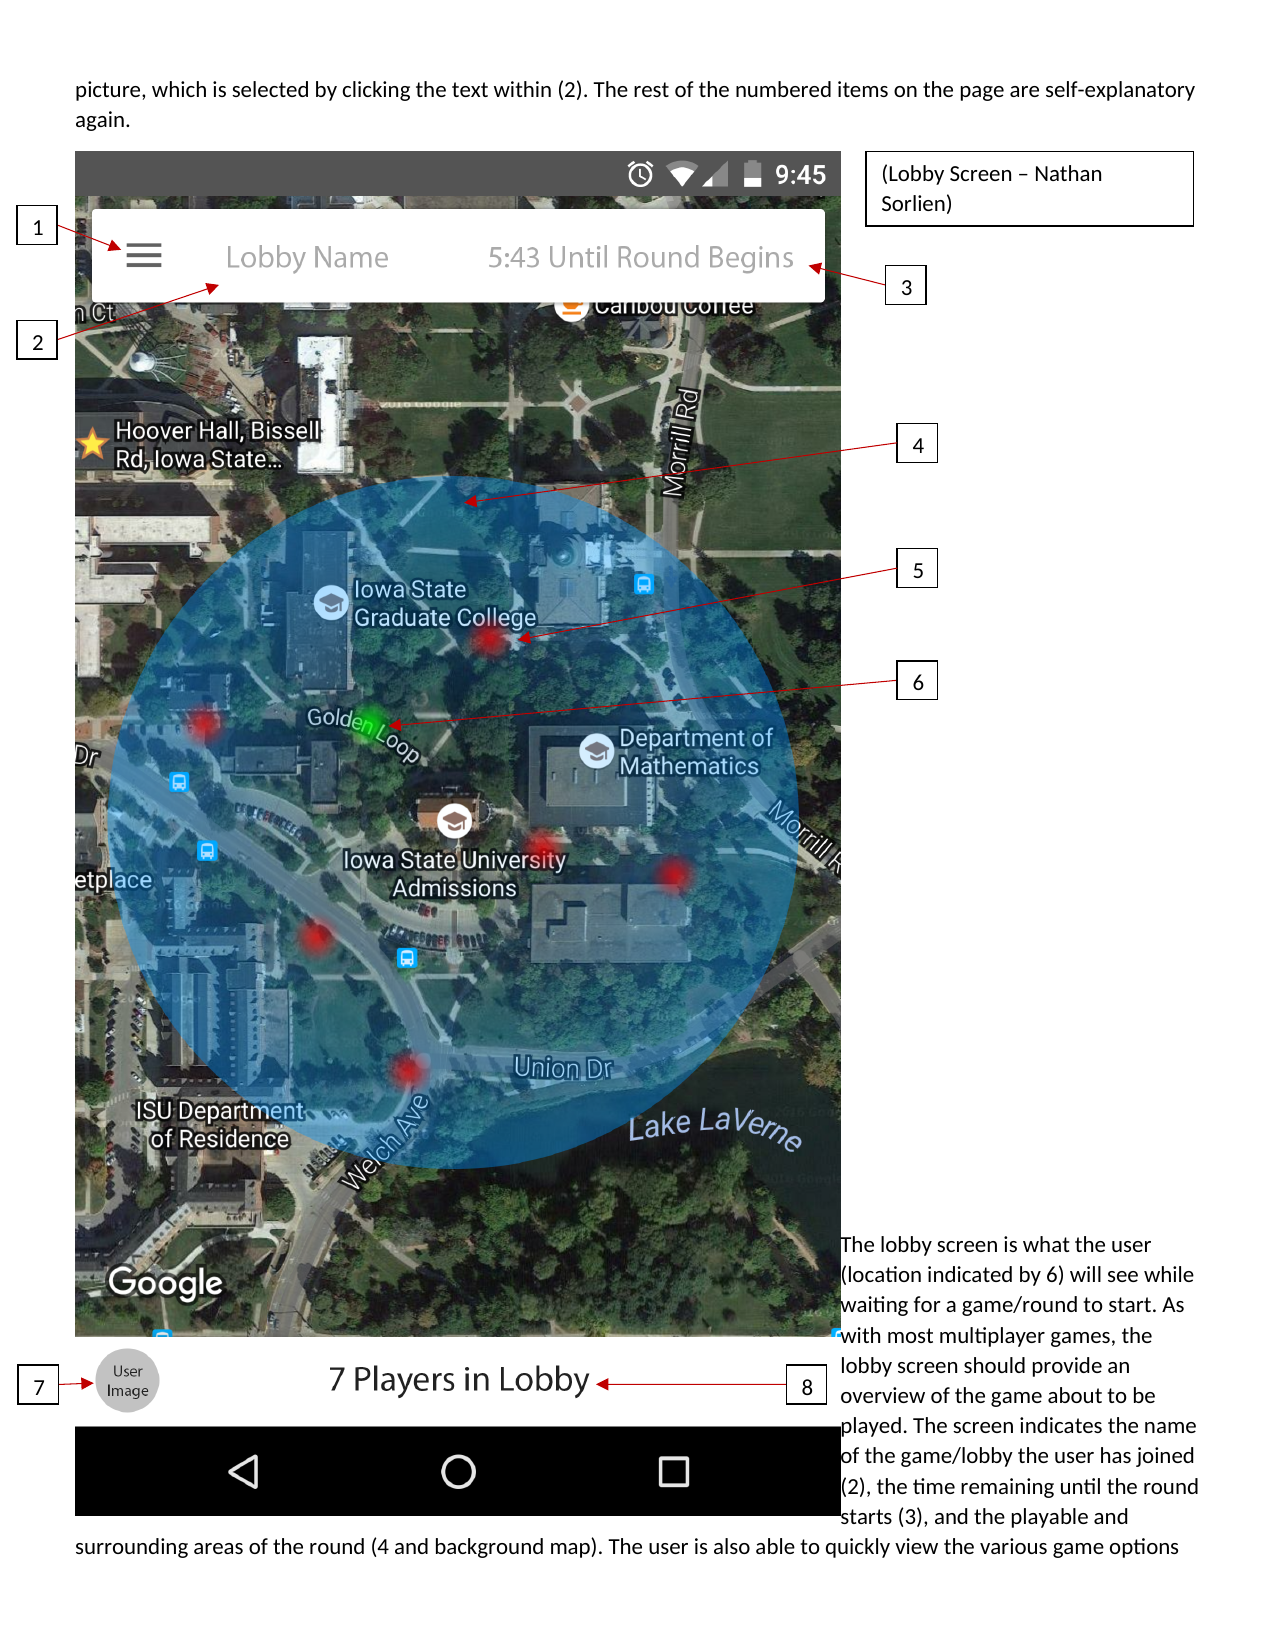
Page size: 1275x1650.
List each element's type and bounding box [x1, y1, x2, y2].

text [75, 1230, 1200, 1560]
picture [75, 151, 841, 1230]
text [75, 75, 1200, 133]
